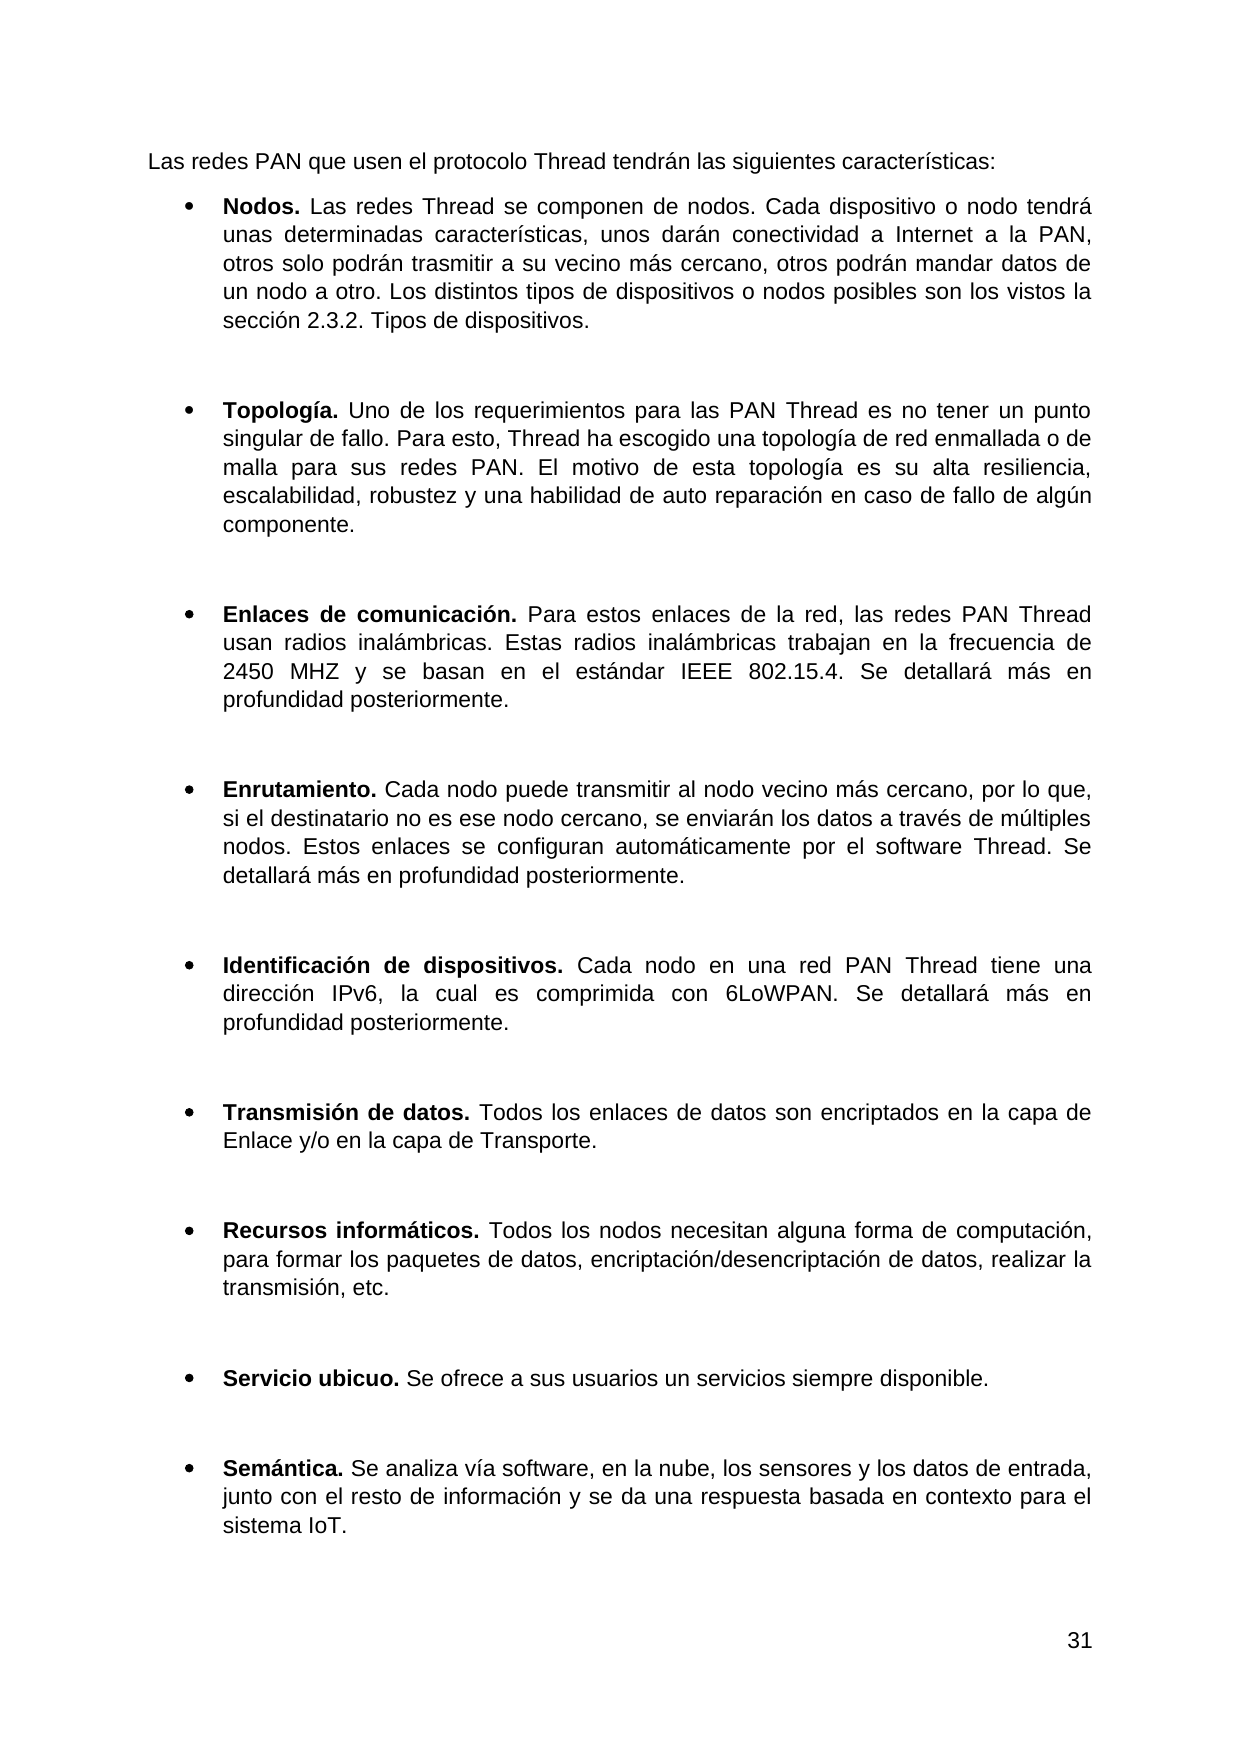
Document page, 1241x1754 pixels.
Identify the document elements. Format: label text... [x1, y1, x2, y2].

list Servicio ubicuo. Se ofrece a sus usuarios un servicios siempre disponible. [185, 1364, 1092, 1391]
list Enrutamiento. Cada nodo puede transmitir al nodo vecino más cercano, por lo que, si el destinatario no es ese nodo cercano, se enviarán los datos a través de múltiples nodos. Estos enlaces se configuran automáticamente por el software Thread. Se detallará más en profundidad posteriormente. [185, 776, 1092, 888]
list Nodos. Las redes Thread se componen de nodos. Cada dispositivo o nodo tendrá unas determinadas características, unos darán conectividad a Internet a la PAN, otros solo podrán trasmitir a su vecino más cercano, otros podrán mandar datos de un nodo a otro. Los distintos tipos de dispositivos o nodos posibles son los vistos la sección 2.3.2. Tipos de dispositivos. [185, 193, 1092, 333]
list Transmisión de datos. Todos los enlaces de datos son encriptados en la capa de Enlace y/o en la capa de Transporte. [185, 1099, 1092, 1154]
list Enlaces de comunicación. Para estos enlaces de la red, las redes PAN Thread usan radios inalámbricas. Estas radios inalámbricas trabajan en la frecuencia de 2450 MHZ y se basan en el estándar IEEE 802.15.4. Se detallará más en profundidad posteriormente. [185, 601, 1092, 712]
list Identificación de dispositivos. Cada nodo en una red PAN Thread tiene una dirección IPv6, la cual es comprimida con 6LoWPAN. Se detallará más en profundidad posteriormente. [185, 952, 1092, 1035]
list Semántica. Se analiza vía software, en la nube, los sensores y los datos de entrada, junto con el resto de información y se da una respuesta basada en contexto para el sistema IoT. [185, 1455, 1092, 1538]
list Topología. Uno de los requerimientos para las PAN Thread es no tener un punto singular de fallo. Para esto, Thread ha escogido una topología de red enmallada o de malla para sus redes PAN. El motivo de esta topología es su alta resiliencia, escalabilidad, robustez y una habilidad de auto reparación en caso de fallo de algún componente. [185, 397, 1092, 537]
text Las redes PAN que usen el protocolo Thread tendrán las siguientes características: [148, 148, 1092, 174]
list Recursos informáticos. Todos los nodos necesitan alguna forma de computación, para formar los paquetes de datos, encriptación/desencriptación de datos, realizar la transmisión, etc. [185, 1217, 1092, 1301]
